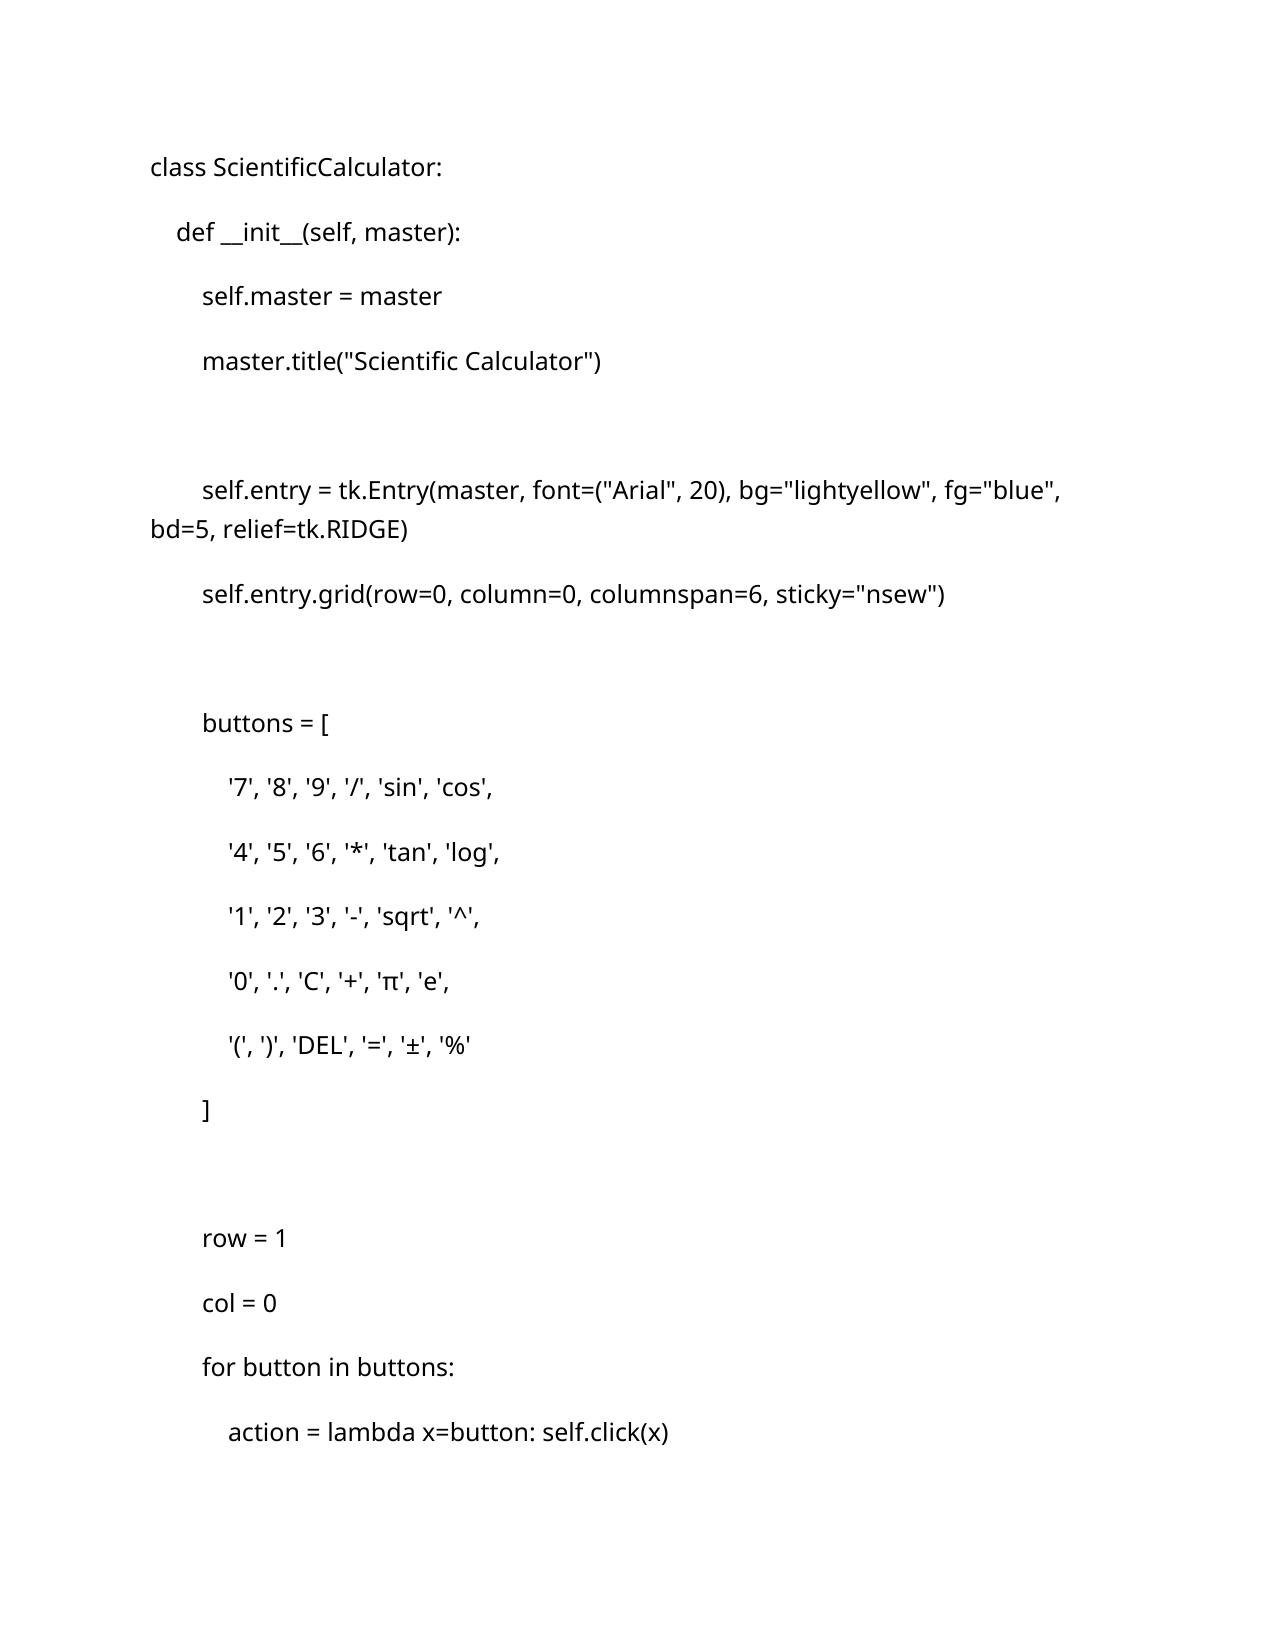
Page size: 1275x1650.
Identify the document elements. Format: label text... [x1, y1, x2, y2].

text self.entry.grid(row=0, column=0, columnspan=6, sticky="nsew") [150, 576, 1125, 610]
text def __init__(self, master): [150, 214, 1125, 248]
text self.entry = tk.Entry(master, font=("Arial", 20), bg="lightyellow", fg="blue", bd=5, relief=tk.RIDGE) [150, 472, 1125, 546]
text action = lambda x=button: self.click(x) [150, 1414, 1125, 1449]
text '0', '.', 'C', '+', 'π', 'e', [150, 963, 1125, 997]
text class ScientificCalculator: [150, 150, 1125, 184]
text col = 0 [150, 1286, 1125, 1320]
text row = 1 [150, 1221, 1125, 1255]
text '1', '2', '3', '-', 'sqrt', '^', [150, 899, 1125, 933]
text '4', '5', '6', '*', 'tan', 'log', [150, 834, 1125, 868]
text self.master = master [150, 279, 1125, 313]
text ] [150, 1092, 1125, 1126]
text buttons = [ [150, 705, 1125, 739]
text master.title("Scientific Calculator") [150, 343, 1125, 377]
text '7', '8', '9', '/', 'sin', 'cos', [150, 770, 1125, 804]
text '(', ')', 'DEL', '=', '±', '%' [150, 1028, 1125, 1062]
text for button in buttons: [150, 1350, 1125, 1384]
